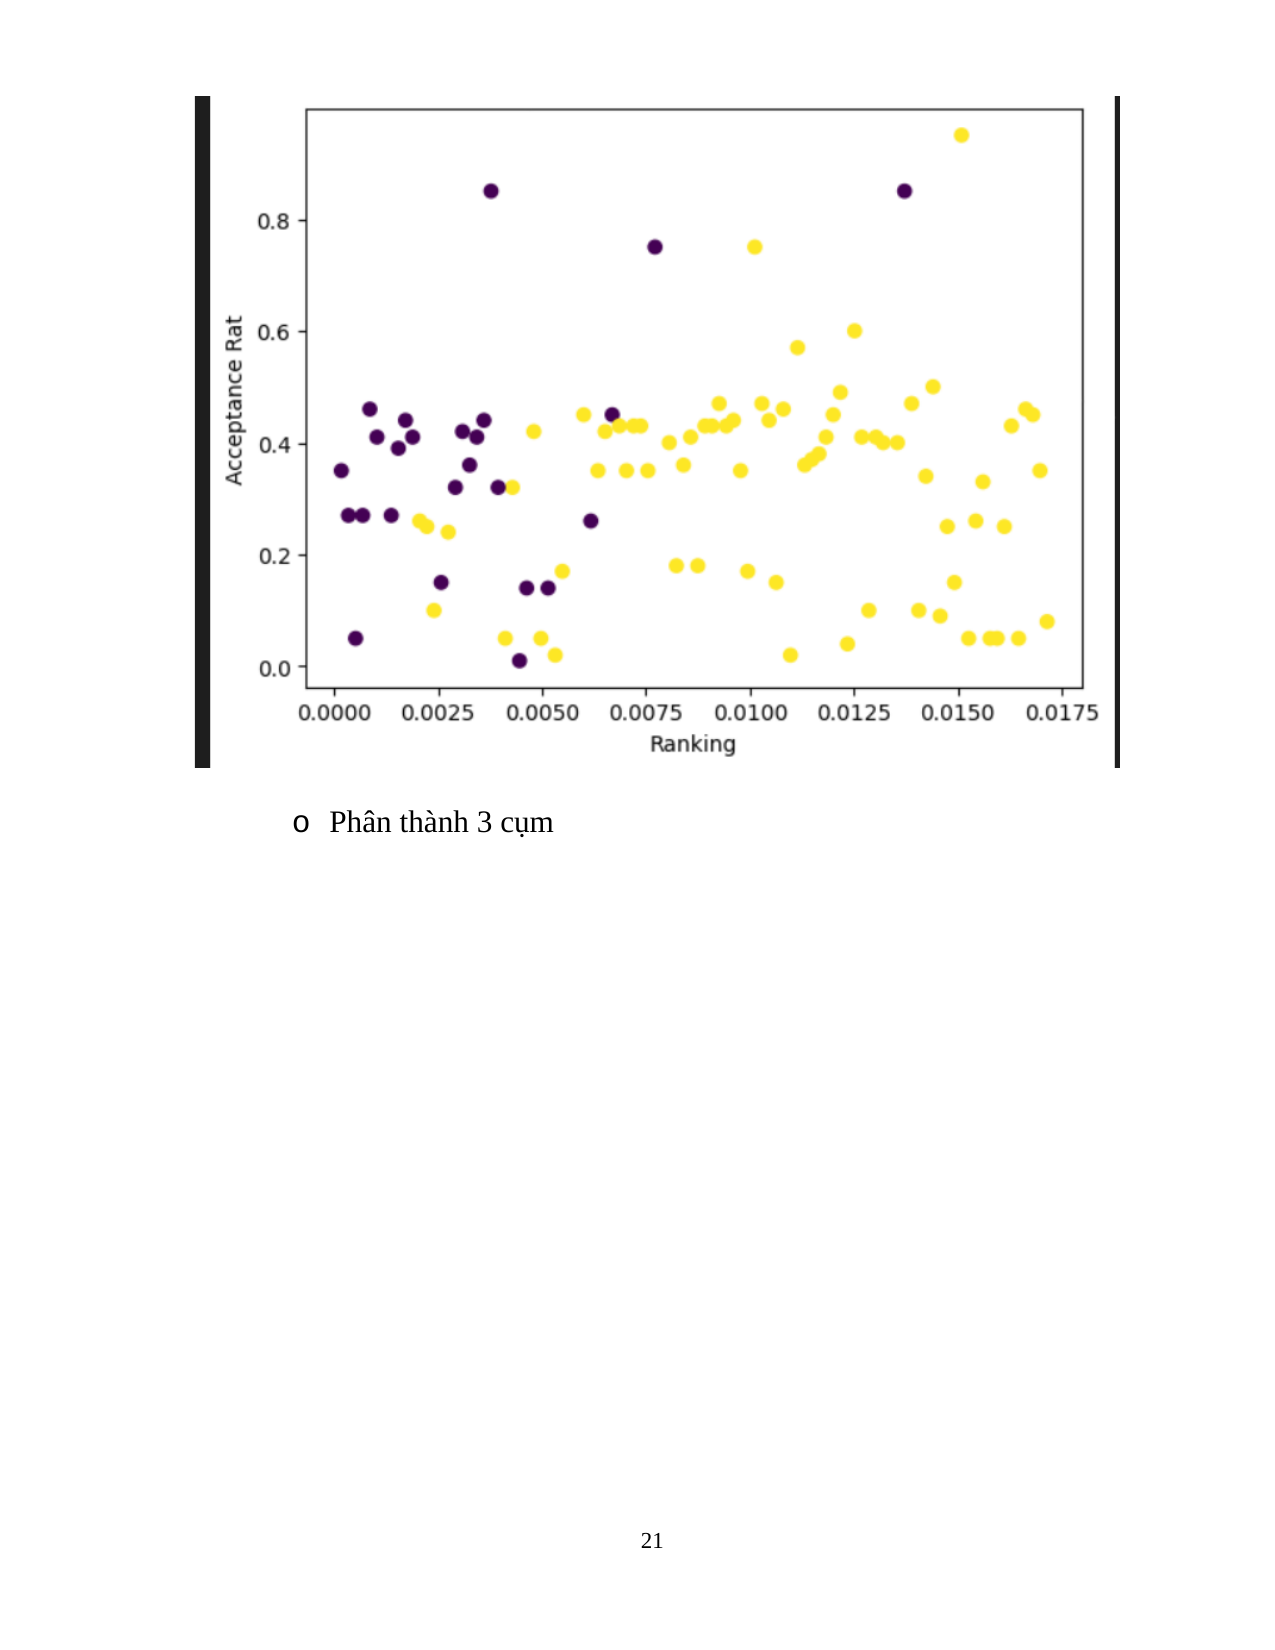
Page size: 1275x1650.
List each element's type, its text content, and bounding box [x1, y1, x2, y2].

picture [194, 96, 1120, 768]
list Phân thành 3 cụm [292, 804, 1125, 842]
